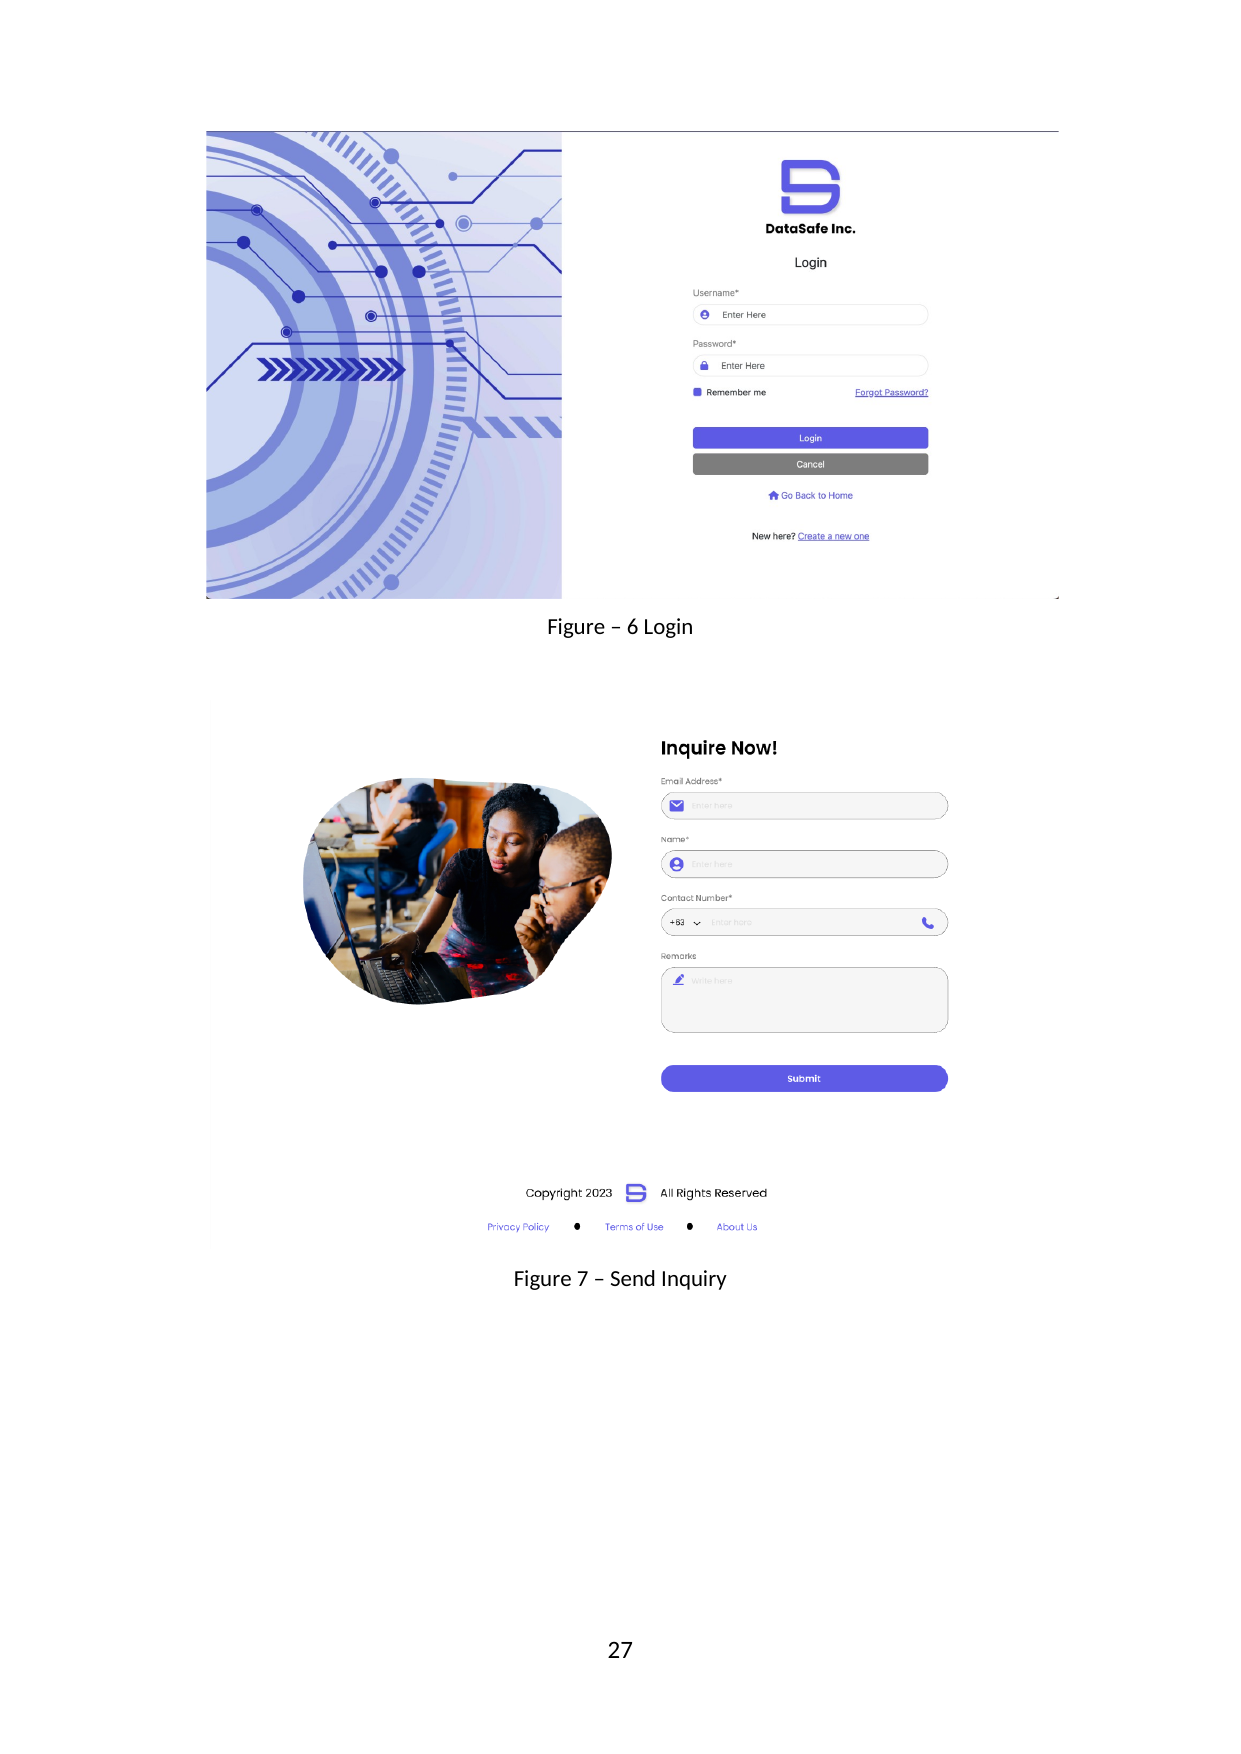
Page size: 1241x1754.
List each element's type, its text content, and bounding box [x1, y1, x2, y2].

text Figure 7 – Send Inquiry [187, 1264, 1053, 1292]
text Figure – 6 Login [187, 131, 1053, 640]
